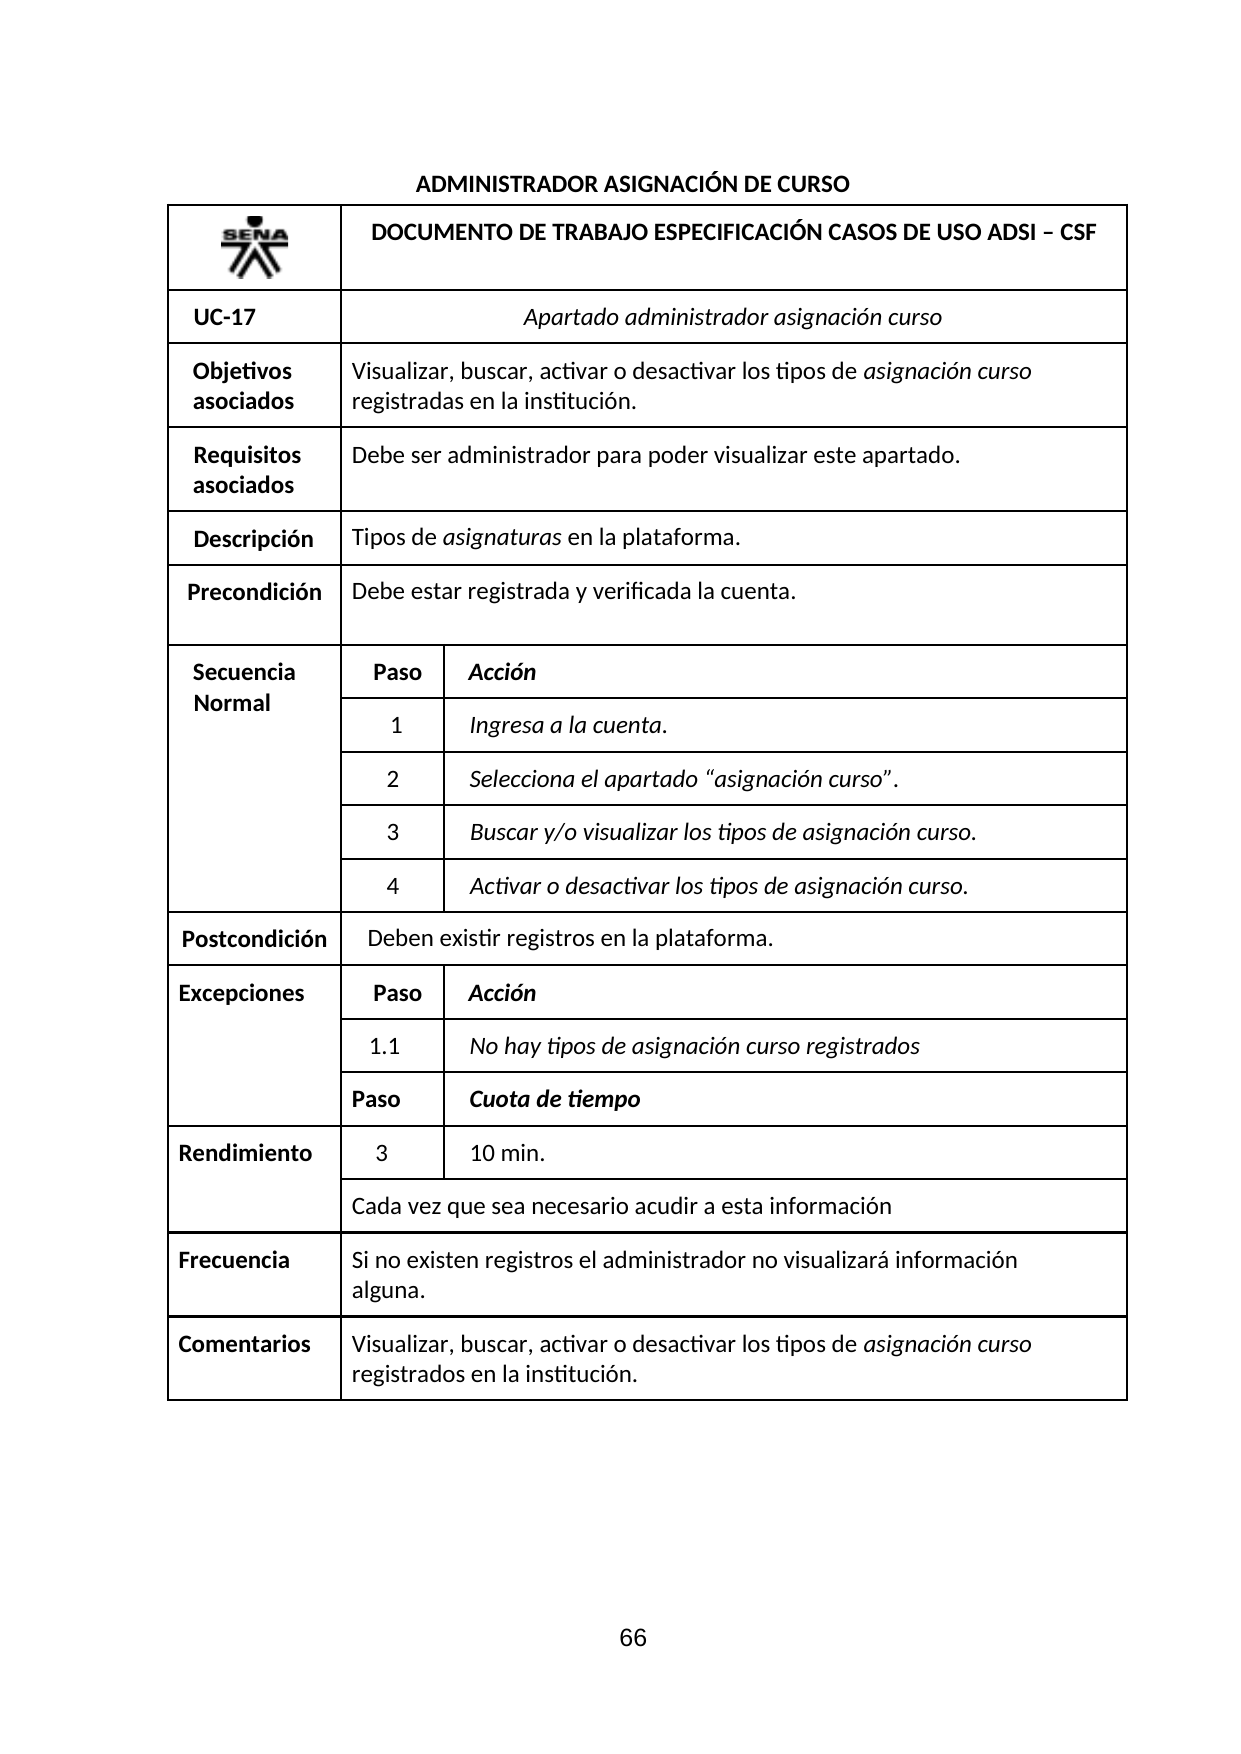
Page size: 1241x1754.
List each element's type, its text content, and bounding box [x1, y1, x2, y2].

table_cell Activar o desactivar los tipos de asignación curso. [445, 860, 1126, 911]
table_header [169, 206, 340, 289]
table_cell No hay tipos de asignación curso registrados [445, 1020, 1126, 1071]
table_cell Paso [342, 1073, 443, 1124]
table_cell Paso [342, 646, 443, 697]
table_cell Buscar y/o visualizar los tipos de asignación curso. [445, 806, 1126, 857]
table_cell Selecciona el apartado “asignación curso”. [445, 753, 1126, 804]
table_header DOCUMENTO DE TRABAJO ESPECIFICACIÓN CASOS DE USO ADSI – CSF [342, 206, 1126, 289]
table_cell 2 [342, 753, 443, 804]
table_cell 1.1 [342, 1020, 443, 1071]
table_cell Descripción [169, 512, 340, 564]
table_cell Si no existen registros el administrador no visualizará información alguna. [342, 1234, 1126, 1315]
subtitle ADMINISTRADOR ASIGNACIÓN DE CURSO [177, 168, 1089, 199]
table_cell Excepciones [169, 966, 340, 1124]
table_cell Paso [342, 966, 443, 1018]
table_cell Requisitos asociados [169, 428, 340, 510]
table_cell 10 min. [445, 1127, 1126, 1178]
table_cell 1 [342, 699, 443, 751]
table_cell Visualizar, buscar, activar o desactivar los tipos de asignación curso registradas en la institución. [342, 344, 1126, 426]
table_cell Cada vez que sea necesario acudir a esta información [342, 1180, 1126, 1231]
table_cell Deben existir registros en la plataforma. [342, 913, 1126, 964]
table_cell Postcondición [169, 913, 340, 964]
picture [221, 216, 289, 279]
table_cell Visualizar, buscar, activar o desactivar los tipos de asignación curso registrados en la institución. [342, 1318, 1126, 1399]
table_cell Comentarios [169, 1318, 340, 1399]
table_cell Debe estar registrada y verificada la cuenta. [342, 566, 1126, 644]
table_cell Rendimiento [169, 1127, 340, 1231]
table_cell UC-17 [169, 291, 340, 342]
table_cell Ingresa a la cuenta. [445, 699, 1126, 751]
table_cell Secuencia Normal [169, 646, 340, 911]
table_cell Tipos de asignaturas en la plataforma. [342, 512, 1126, 564]
table_cell 3 [342, 1127, 443, 1178]
table_cell Apartado administrador asignación curso [342, 291, 1126, 342]
table_cell Precondición [169, 566, 340, 644]
table_cell Acción [445, 646, 1126, 697]
table_cell 3 [342, 806, 443, 857]
table_cell Frecuencia [169, 1234, 340, 1315]
table_cell Cuota de tiempo [445, 1073, 1126, 1124]
table_cell 4 [342, 860, 443, 911]
table_cell Objetivos asociados [169, 344, 340, 426]
table_cell Acción [445, 966, 1126, 1018]
table_cell Debe ser administrador para poder visualizar este apartado. [342, 428, 1126, 510]
